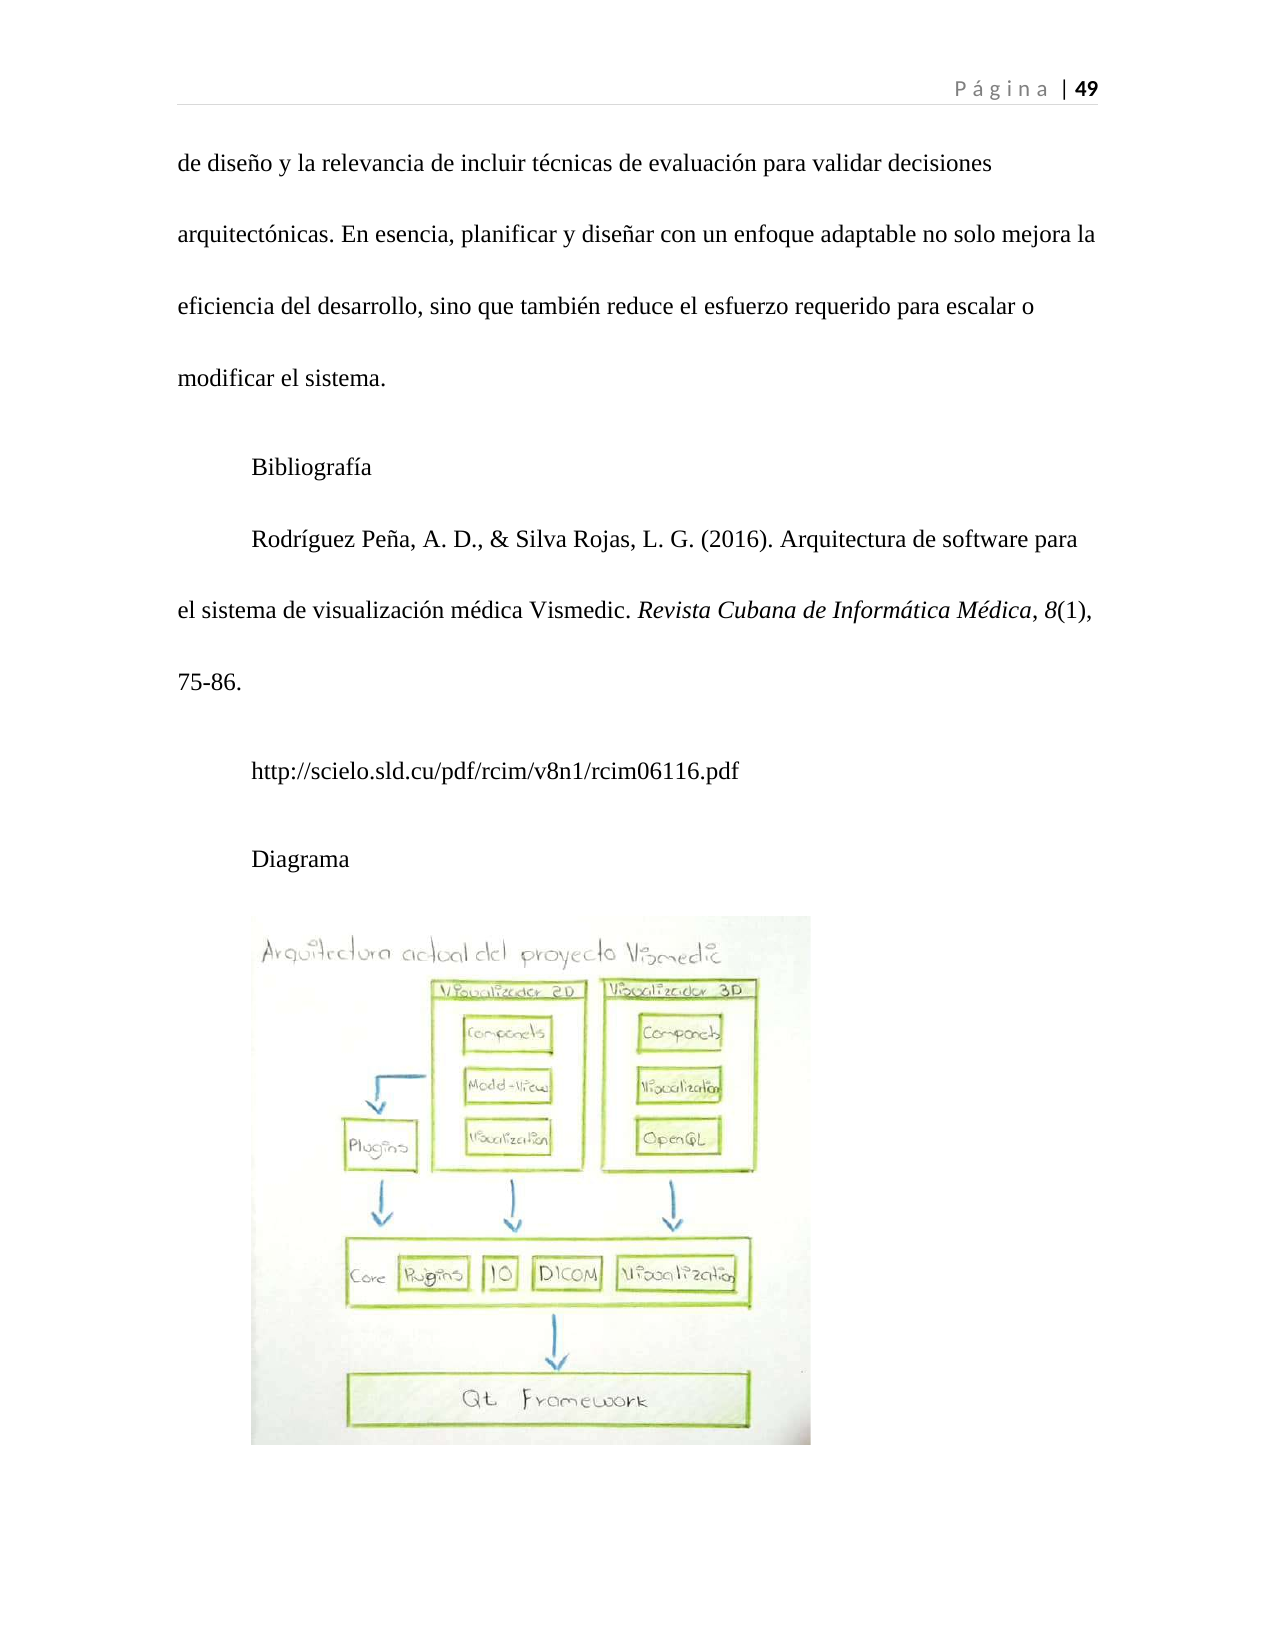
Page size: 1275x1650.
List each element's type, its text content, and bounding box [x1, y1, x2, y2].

picture [251, 916, 811, 1445]
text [177, 148, 1098, 392]
text Rodríguez Peña, A. D., & Silva Rojas, L. G. (2016). Arquitectura de software para el sistema de visualización médica Vismedic. Revista Cubana de Informática Médica, 8(1), 75-86. [177, 524, 1098, 696]
subtitle Diagrama [177, 844, 1098, 873]
subtitle Bibliografía [177, 452, 1098, 481]
text http://scielo.sld.cu/pdf/rcim/v8n1/rcim06116.pdf [177, 756, 1098, 785]
